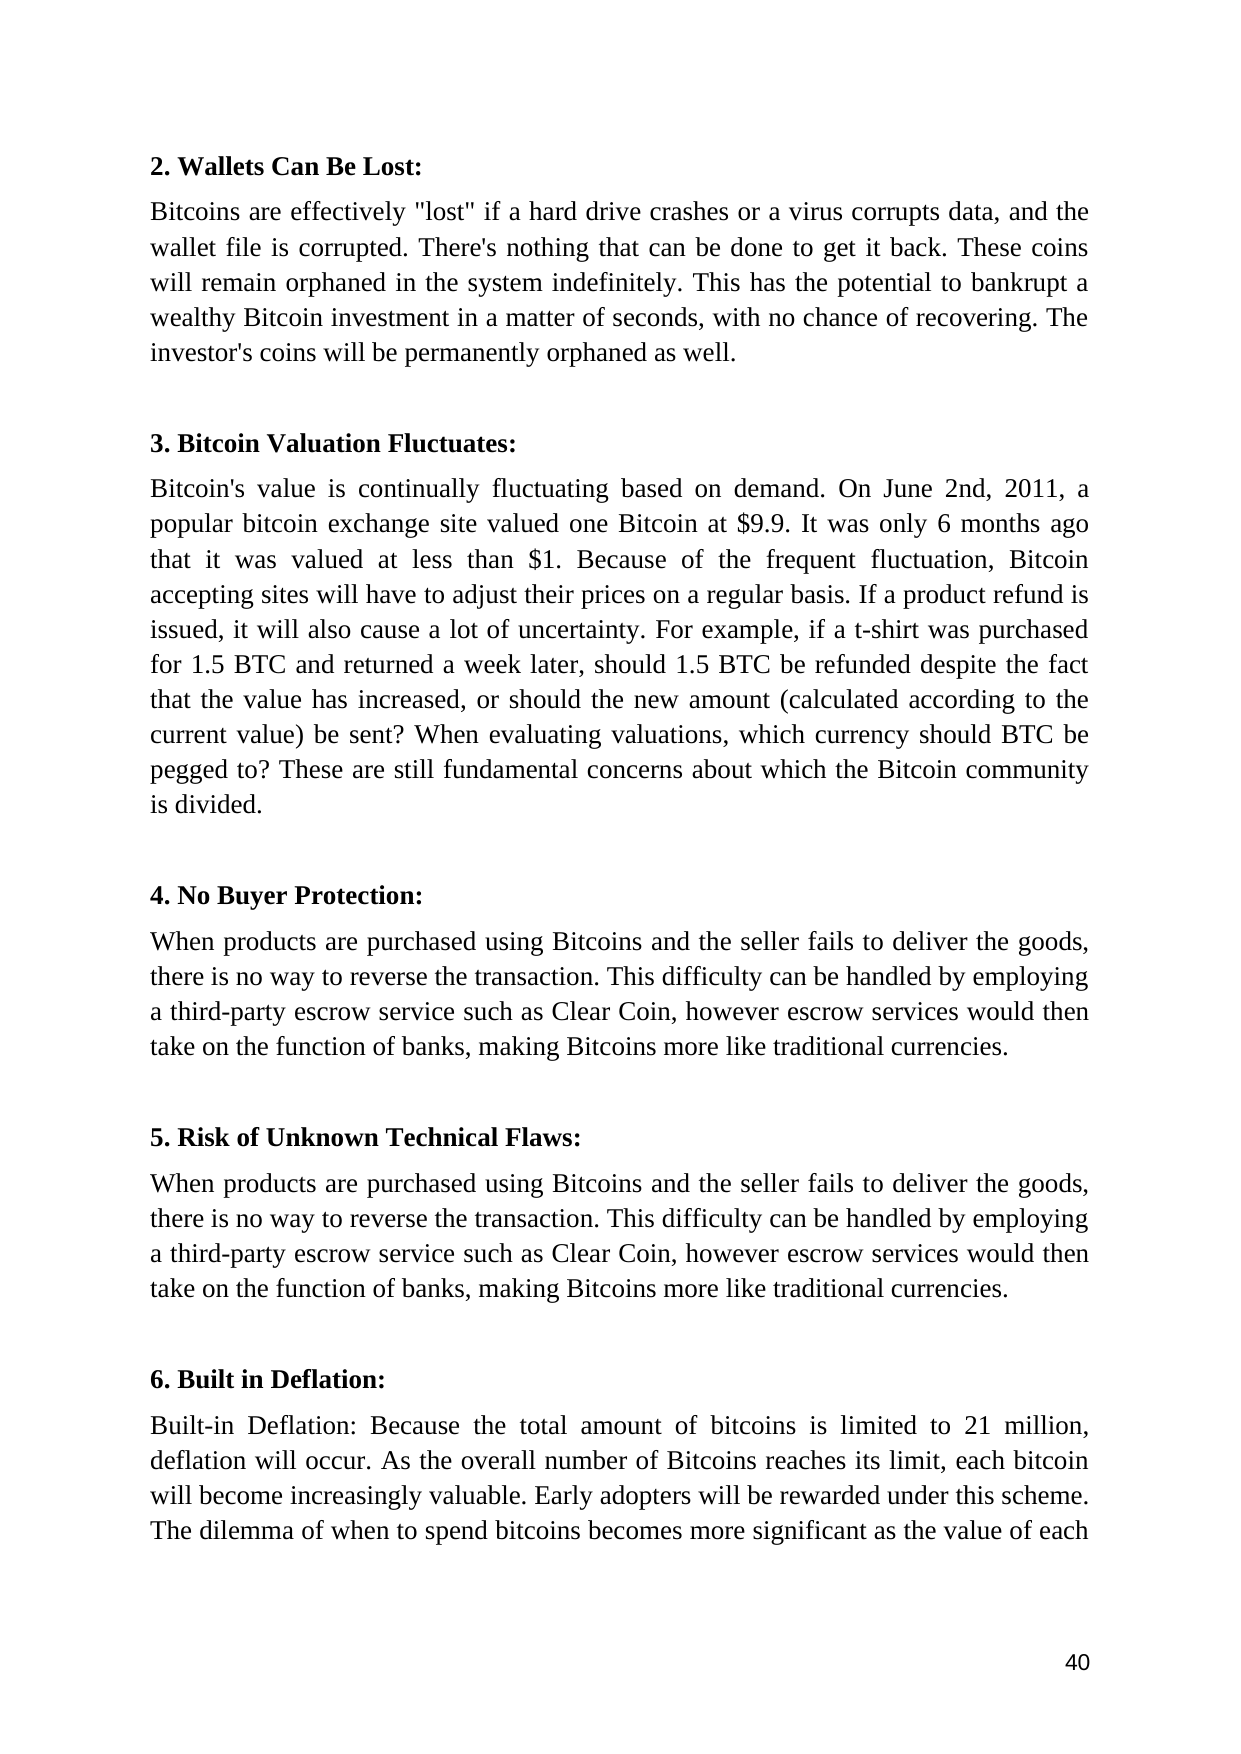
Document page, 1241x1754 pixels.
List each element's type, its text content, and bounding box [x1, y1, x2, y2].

text When products are purchased using Bitcoins and the seller fails to deliver the goods, there is no way to reverse the transaction. This difficulty can be handled by employing a third-party escrow service such as Clear Coin, however escrow services would then take on the function of banks, making Bitcoins more like traditional currencies. [150, 925, 1090, 1061]
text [150, 1409, 1090, 1545]
text 4. No Buyer Protection: [150, 879, 1090, 911]
text Bitcoins are effectively "lost" if a hard drive crashes or a virus corrupts data, and the wallet file is corrupted. There's nothing that can be done to get it back. These coins will remain orphaned in the system indefinitely. This has the potential to bankrupt a wealthy Bitcoin investment in a matter of seconds, with no chance of recovering. The investor's coins will be permanently orphaned as well. [150, 196, 1090, 367]
text Bitcoin's value is continually fluctuating based on demand. On June 2nd, 2011, a popular bitcoin exchange site valued one Bitcoin at $9.9. It was only 6 months ago that it was valued at less than $1. Because of the frequent fluctuation, Bitcoin accepting sites will have to adjust their prices on a regular basis. If a product refund is issued, it will also cause a lot of uncertainty. For example, if a t-shirt was purchased for 1.5 BTC and returned a week later, should 1.5 BTC be refunded despite the fact that the value has increased, or should the new amount (calculated according to the current value) be sent? When evaluating valuations, which currency should BTC be pegged to? These are still fundamental concerns about which the Bitcoin community is divided. [150, 472, 1090, 819]
text 2. Wallets Can Be Lost: [150, 150, 1090, 181]
text 5. Risk of Unknown Technical Flaws: [150, 1121, 1090, 1152]
text 3. Bitcoin Valuation Fluctuates: [150, 427, 1090, 458]
text When products are purchased using Bitcoins and the seller fails to deliver the goods, there is no way to reverse the transaction. This difficulty can be handled by employing a third-party escrow service such as Clear Coin, however escrow services would then take on the function of banks, making Bitcoins more like traditional currencies. [150, 1167, 1090, 1303]
text 6. Built in Deflation: [150, 1363, 1090, 1394]
